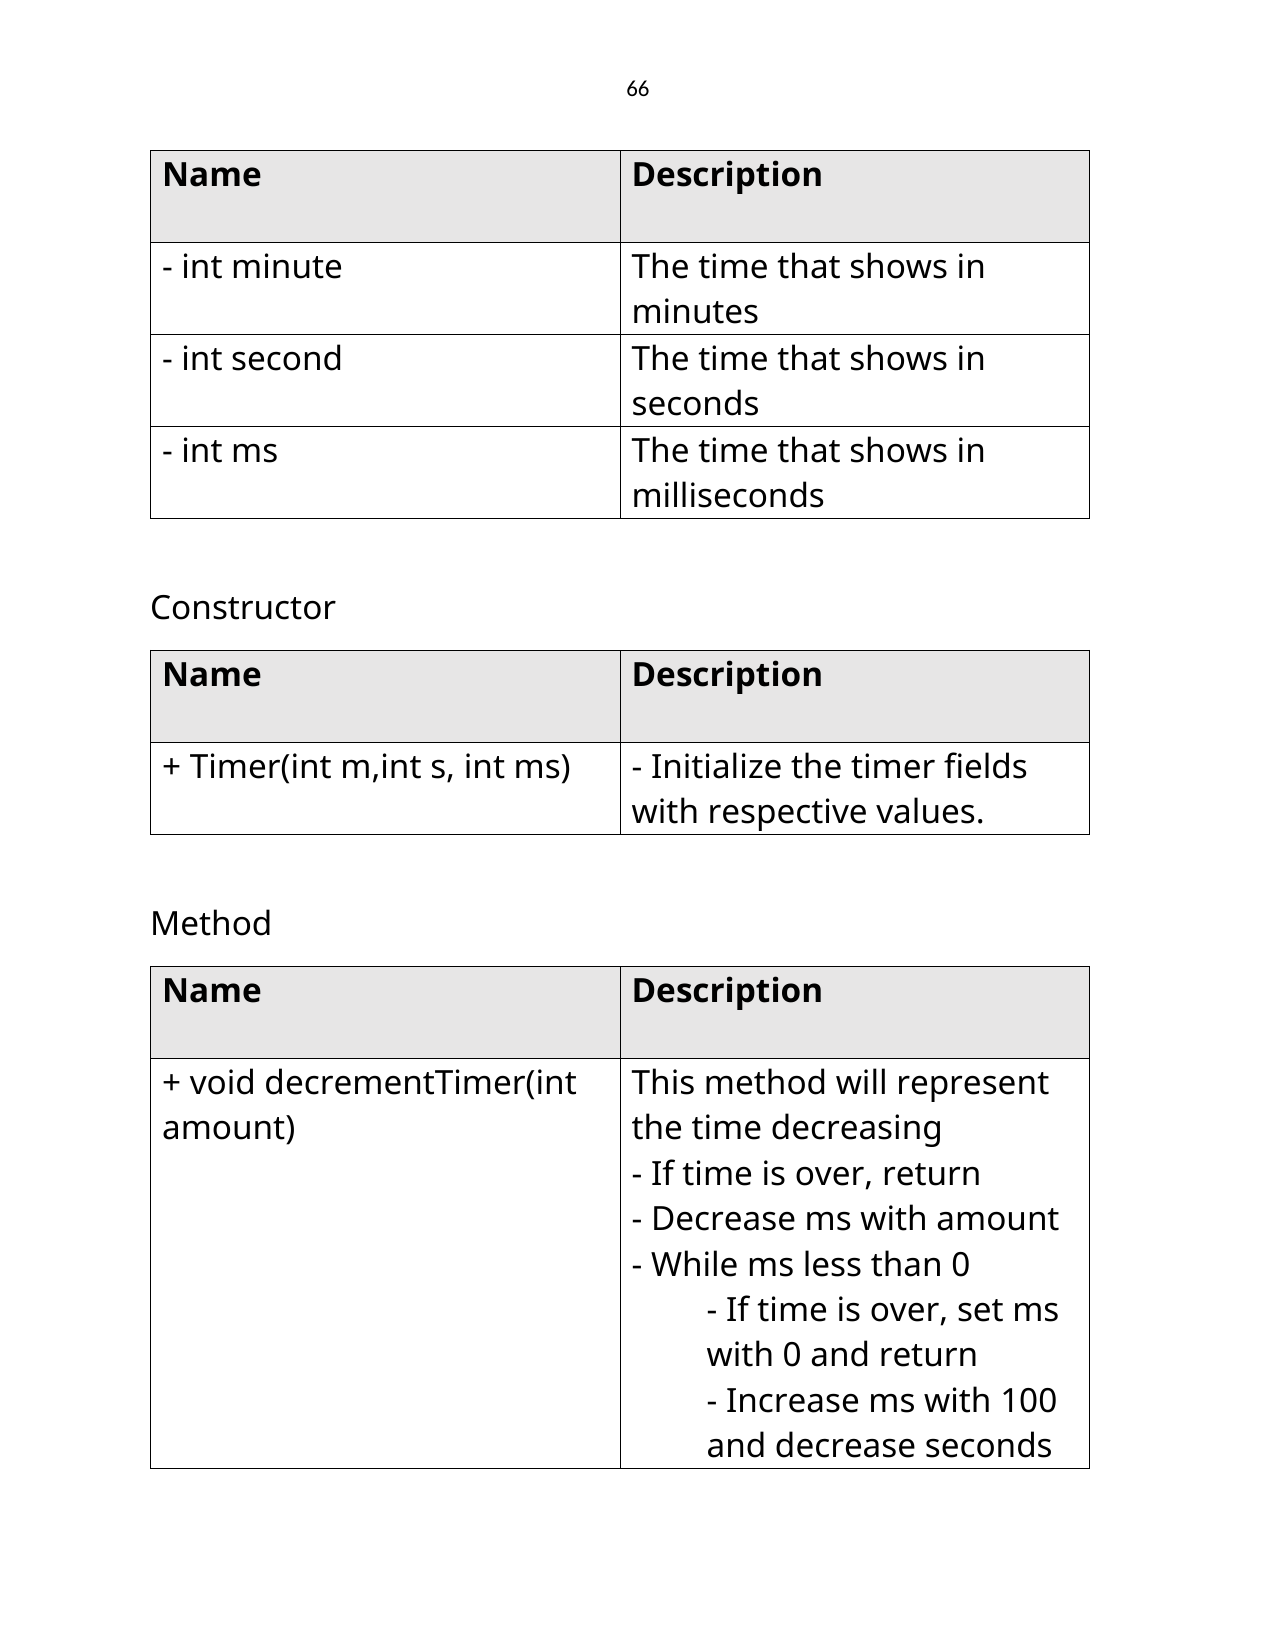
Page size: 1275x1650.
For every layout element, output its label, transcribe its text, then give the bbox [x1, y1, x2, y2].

table_cell The time that shows in minutes [621, 243, 1089, 334]
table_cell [151, 1059, 620, 1467]
table_cell - int minute [151, 243, 620, 334]
table_header Name [151, 967, 620, 1058]
table_header Description [621, 651, 1089, 742]
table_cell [621, 1059, 1089, 1467]
table_header Name [151, 651, 620, 742]
table_cell + Timer(int m,int s, int ms) [151, 743, 620, 833]
table_cell The time that shows in seconds [621, 335, 1089, 426]
table_header Description [621, 151, 1089, 242]
table_cell - Initialize the timer fields with respective values. [621, 743, 1089, 833]
table_cell - int second [151, 335, 620, 426]
table_header Description [621, 967, 1089, 1058]
text Constructor [150, 584, 1125, 629]
table_cell - int ms [151, 427, 620, 517]
text Method [150, 900, 1125, 946]
table_cell The time that shows in milliseconds [621, 427, 1089, 517]
table_header Name [151, 151, 620, 242]
